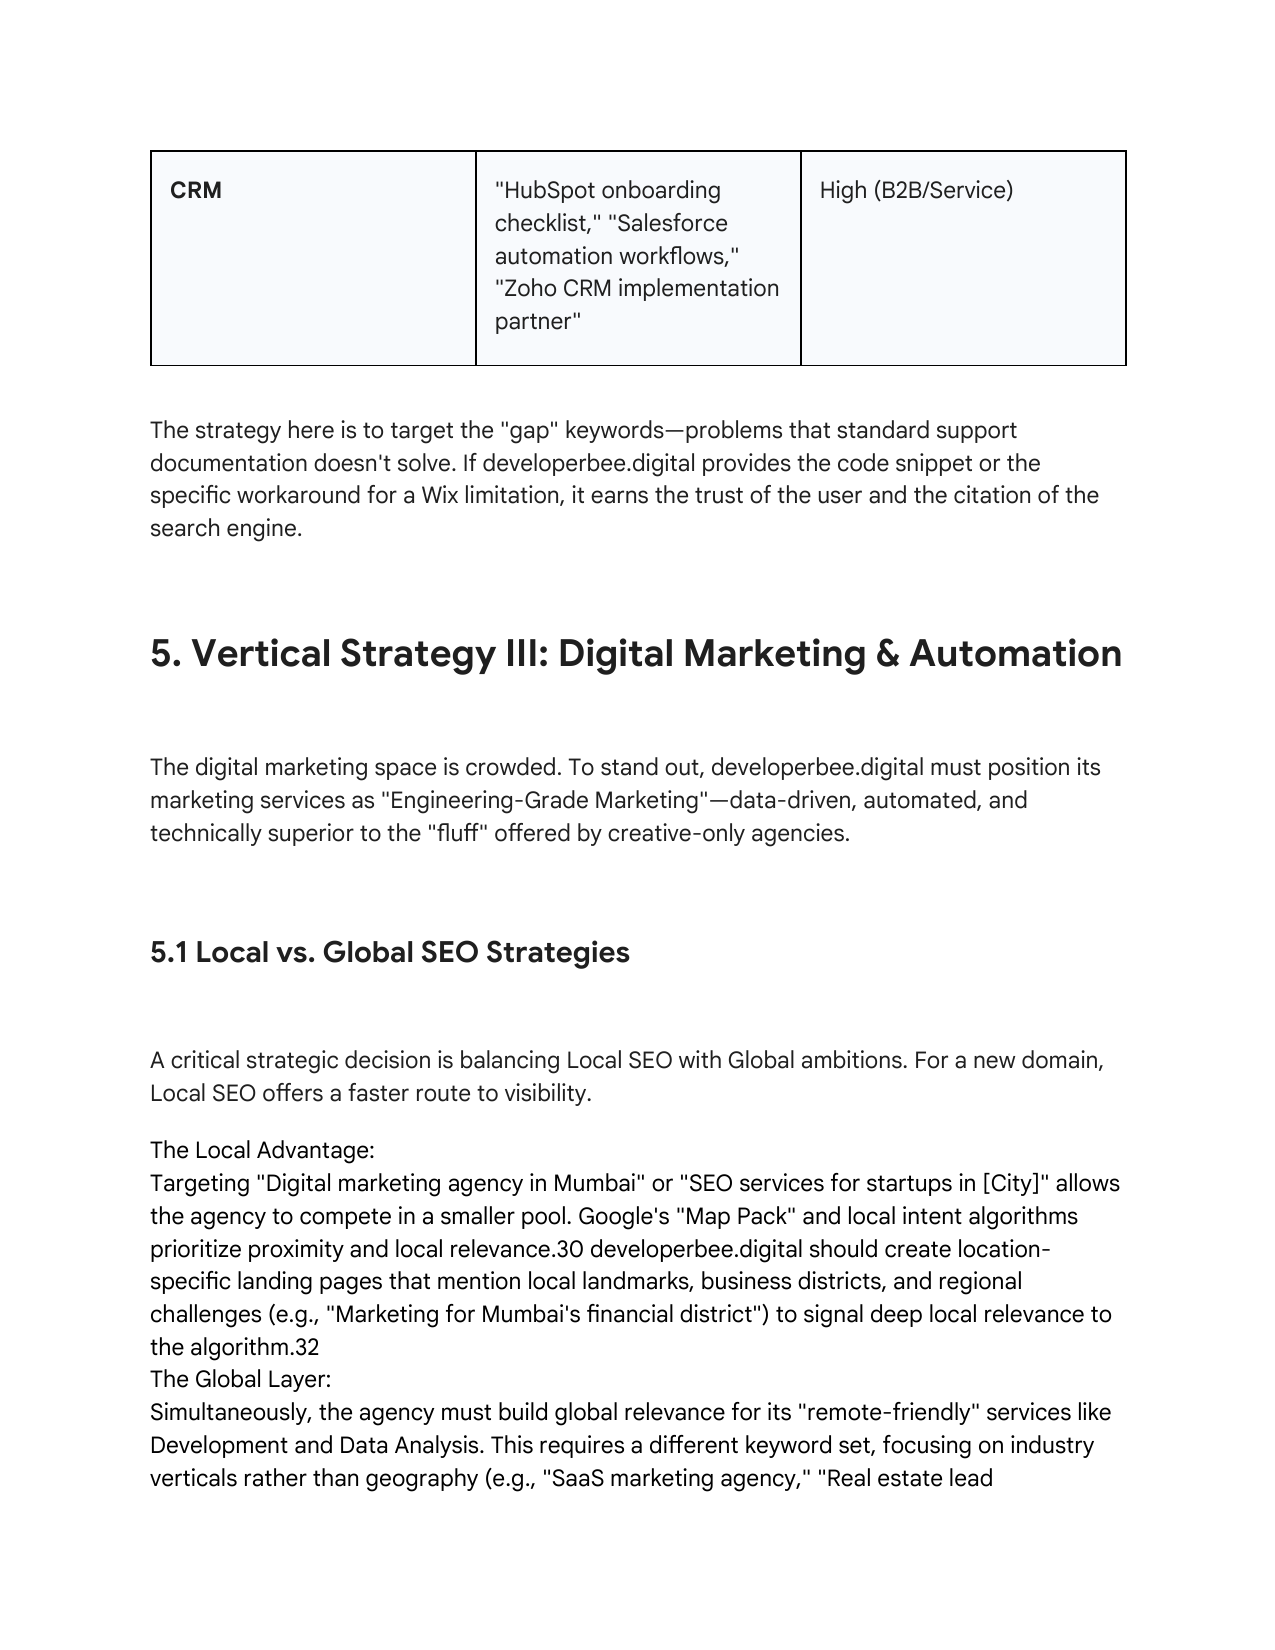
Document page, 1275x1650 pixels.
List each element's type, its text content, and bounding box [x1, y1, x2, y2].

text Targeting "Digital marketing agency in Mumbai" or "SEO services for startups in [City]" allows the agency to compete in a smaller pool. Google's "Map Pack" and local intent algorithms prioritize proximity and local relevance.30 developerbee.digital should create location-specific landing pages that mention local landmarks, business districts, and regional challenges (e.g., "Marketing for Mumbai's financial district") to signal deep local relevance to the algorithm.32 [150, 1169, 1125, 1362]
text The Local Advantage: [150, 1137, 1125, 1166]
subtitle 5.1 Local vs. Global SEO Strategies [150, 934, 1125, 971]
table_cell "HubSpot onboarding checklist," "Salesforce automation workflows," "Zoho CRM implementation partner" [477, 152, 800, 365]
subtitle 5. Vertical Strategy III: Digital Marketing & Automation [150, 630, 1125, 677]
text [150, 1398, 1125, 1493]
table_cell High (B2B/Service) [802, 152, 1125, 365]
table_cell CRM [152, 152, 475, 365]
text A critical strategic decision is balancing Local SEO with Global ambitions. For a new domain, Local SEO offers a faster route to visibility. [150, 1046, 1125, 1108]
text The digital marketing space is crowded. To stand out, developerbee.digital must position its marketing services as "Engineering-Grade Marketing"—data-driven, automated, and technically superior to the "fluff" offered by creative-only agencies. [150, 754, 1125, 848]
text The strategy here is to target the "gap" keywords—problems that standard support documentation doesn't solve. If developerbee.digital provides the code snippet or the specific workaround for a Wix limitation, it earns the trust of the user and the citation of the search engine. [150, 416, 1125, 543]
text The Global Layer: [150, 1366, 1125, 1394]
